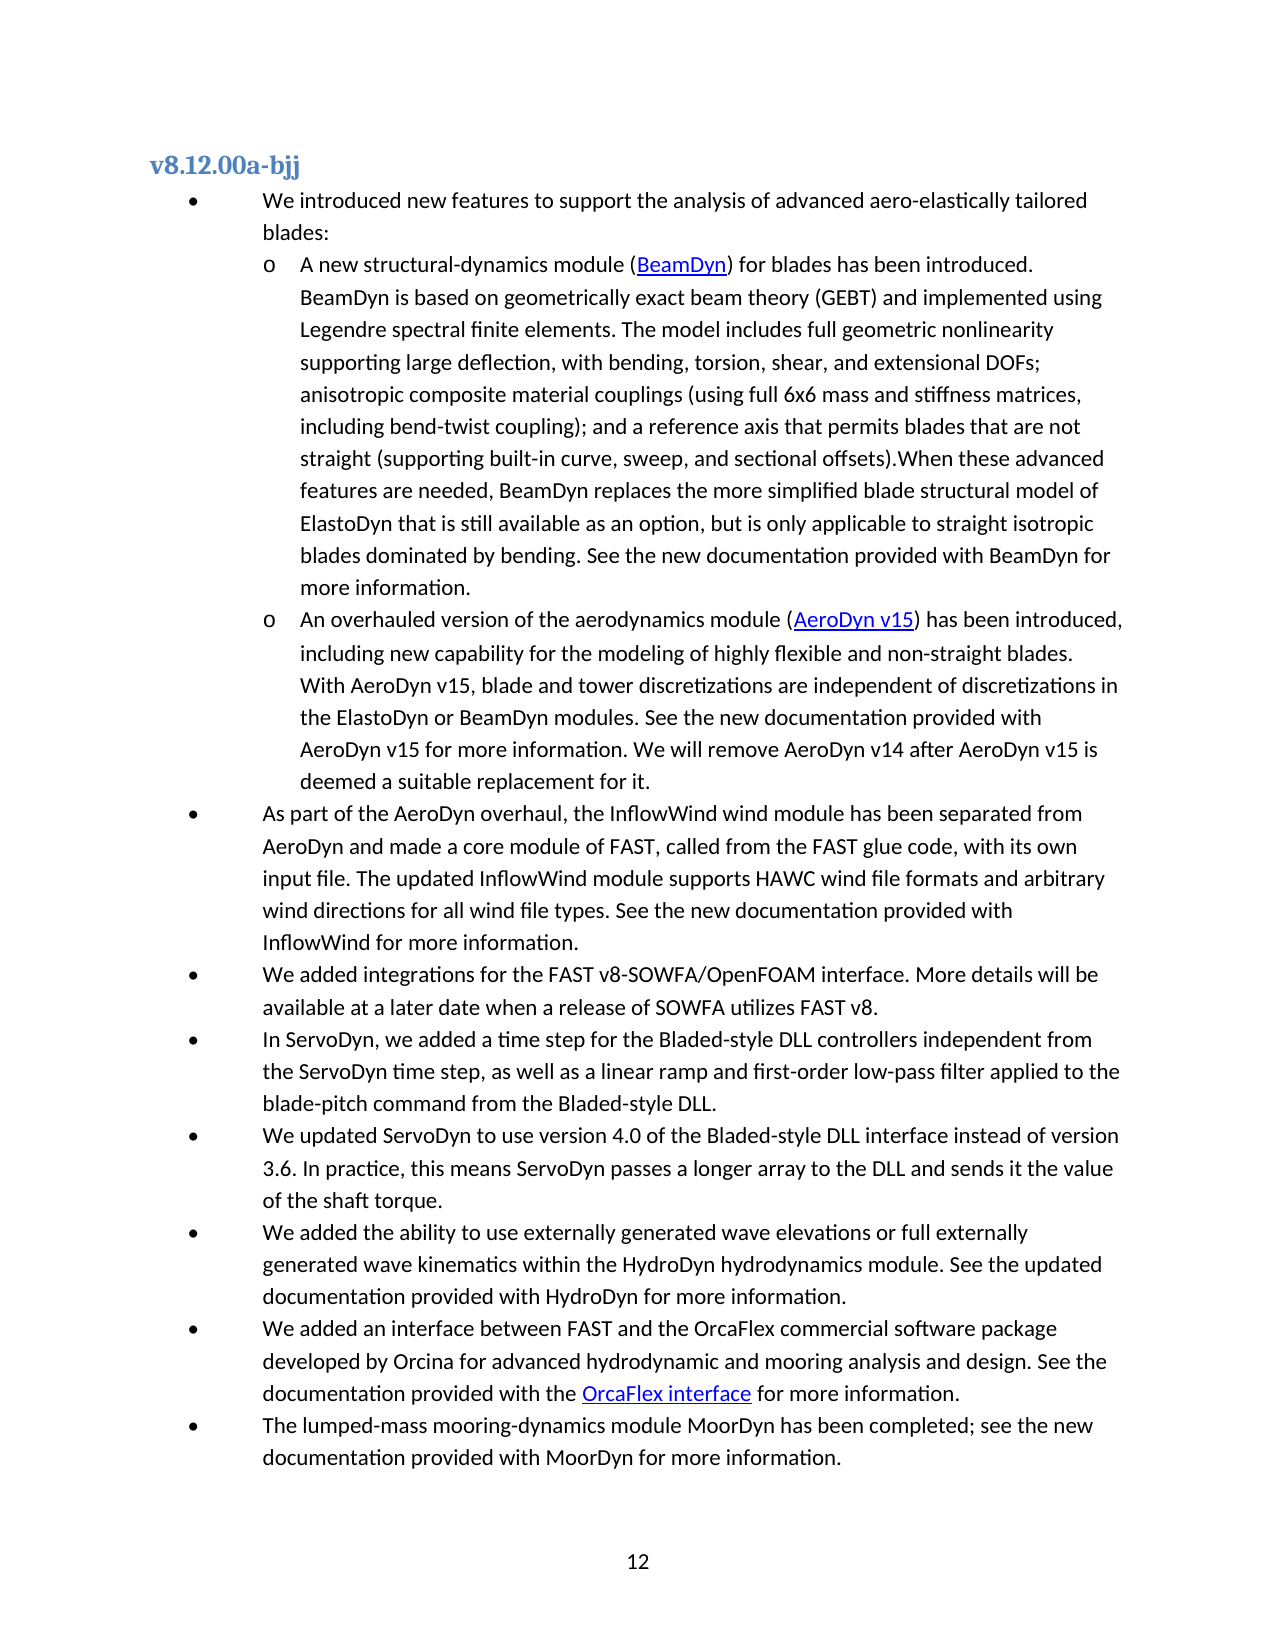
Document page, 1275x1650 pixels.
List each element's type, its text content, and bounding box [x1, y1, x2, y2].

list We updated ServoDyn to use version 4.0 of the Bladed-style DLL interface instead of version 3.6. In practice, this means ServoDyn passes a longer array to the DLL and sends it the value of the shaft torque. [187, 1121, 1125, 1214]
list An overhauled version of the aerodynamics module (AeroDyn v15) has been introduced, including new capability for the modeling of highly flexible and non-straight blades. With AeroDyn v15, blade and tower discretizations are independent of discretizations in the ElastoDyn or BeamDyn modules. See the new documentation provided with AeroDyn v15 for more information. We will remove AeroDyn v14 after AeroDyn v15 is deemed a suitable replacement for it. [262, 605, 1125, 795]
list We added an interface between FAST and the OrcaFlex commercial software package developed by Orcina for advanced hydrodynamic and mooring analysis and design. See the documentation provided with the OrcaFlex interface for more information. [187, 1314, 1125, 1407]
subtitle v8.12.00a-bjj [150, 150, 1125, 181]
list As part of the AeroDyn overhaul, the InflowWind wind module has been separated from AeroDyn and made a core module of FAST, called from the FAST glue code, with its own input file. The updated InflowWind module supports HAWC wind file formats and arbitrary wind directions for all wind file types. See the new documentation provided with InflowWind for more information. [187, 799, 1125, 956]
list A new structural-dynamics module (BeamDyn) for blades has been introduced. BeamDyn is based on geometrically exact beam theory (GEBT) and implemented using Legendre spectral finite elements. The model includes full geometric nonlinearity supporting large deflection, with bending, torsion, shear, and extensional DOFs; anisotropic composite material couplings (using full 6x6 mass and stiffness matrices, including bend-twist coupling); and a reference axis that permits blades that are not straight (supporting built-in curve, sweep, and sectional offsets).When these advanced features are needed, BeamDyn replaces the more simplified blade structural model of ElastoDyn that is still available as an option, but is only applicable to straight isotropic blades dominated by bending. See the new documentation provided with BeamDyn for more information. [262, 250, 1125, 601]
list In ServoDyn, we added a time step for the Bladed-style DLL controllers independent from the ServoDyn time step, as well as a linear ramp and first-order low-pass filter applied to the blade-pitch command from the Bladed-style DLL. [187, 1025, 1125, 1117]
list We added integrations for the FAST v8-SOWFA/OpenFOAM interface. More details will be available at a later date when a release of SOWFA utilizes FAST v8. [187, 961, 1125, 1021]
list The lumped-mass mooring-dynamics module MoorDyn has been completed; see the new documentation provided with MoorDyn for more information. [187, 1411, 1125, 1471]
list We introduced new features to support the analysis of advanced aero-elastically tailored blades: [187, 186, 1125, 246]
list We added the ability to use externally generated wave elevations or full externally generated wave kinematics within the HydroDyn hydrodynamics module. See the updated documentation provided with HydroDyn for more information. [187, 1218, 1125, 1310]
